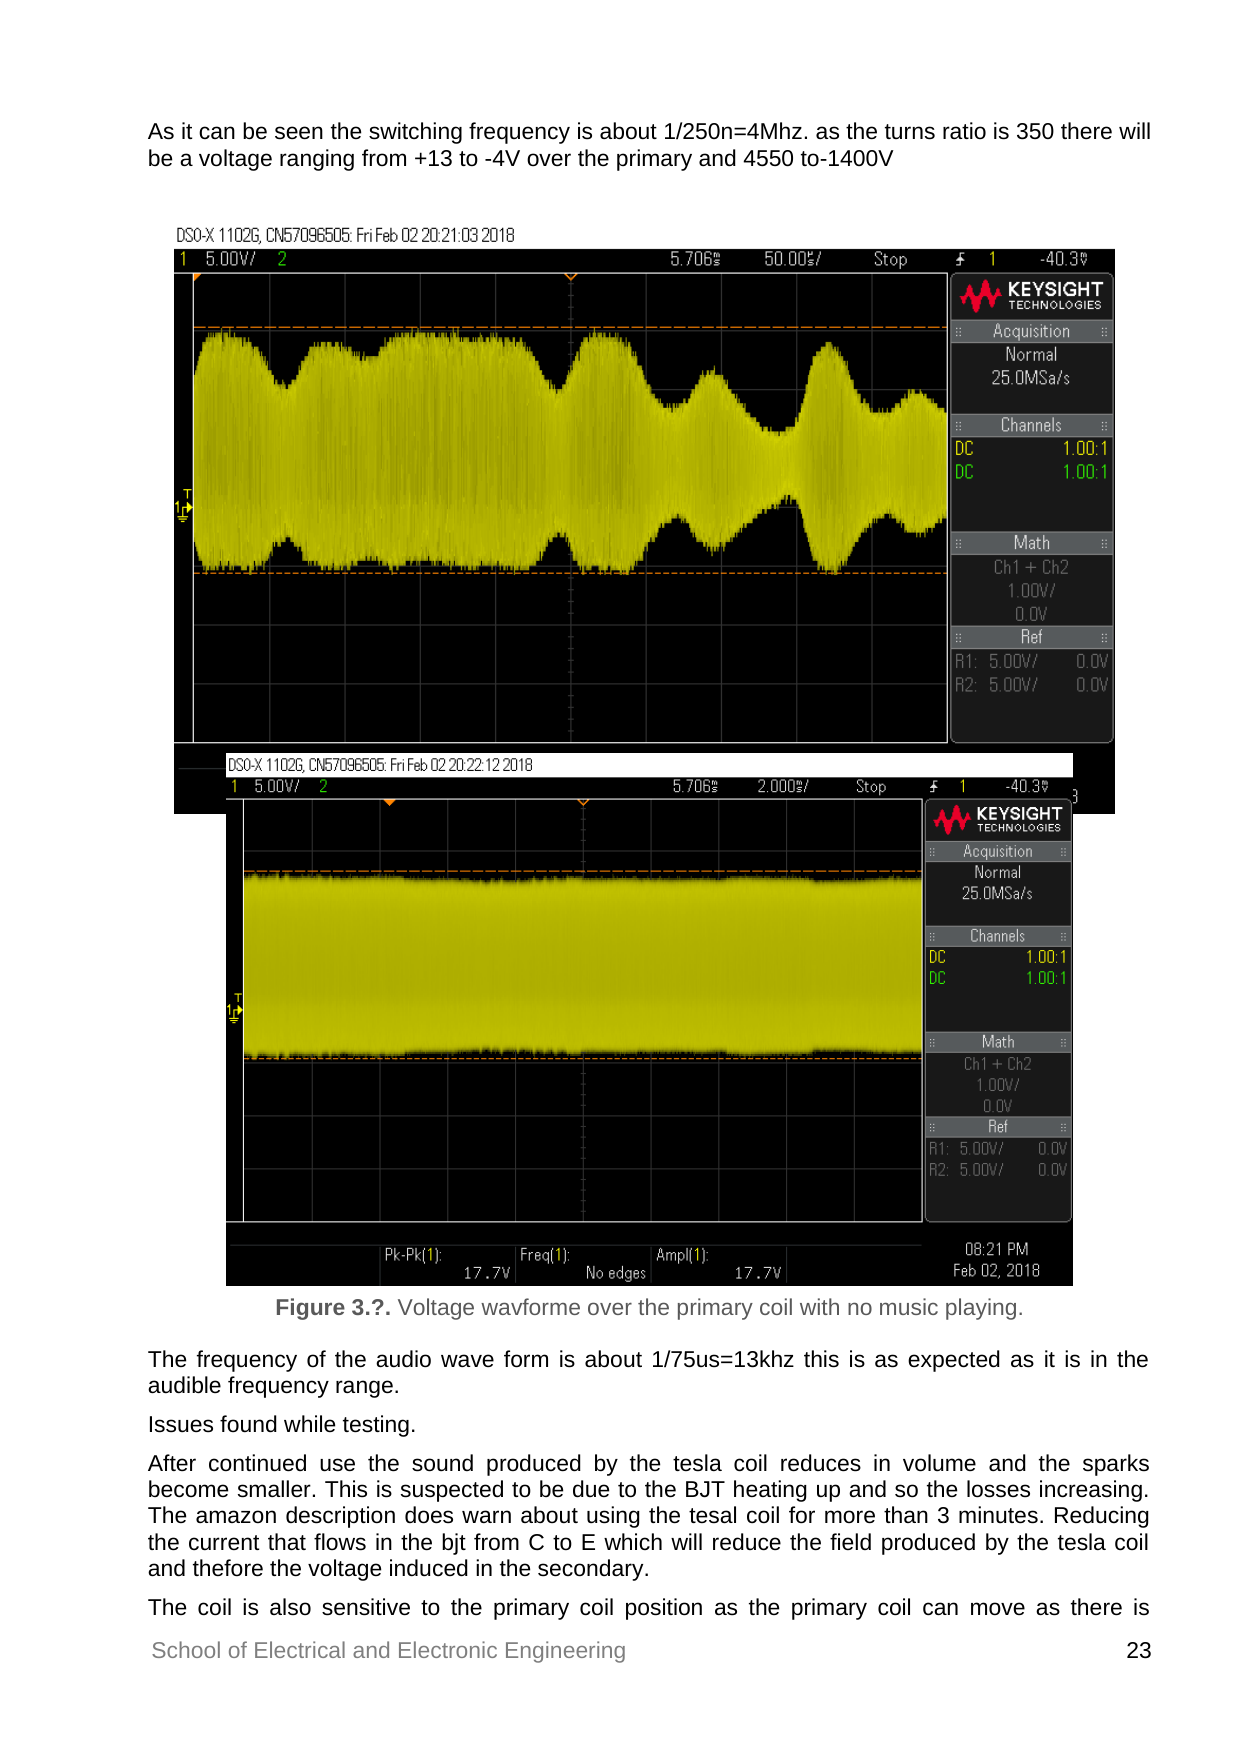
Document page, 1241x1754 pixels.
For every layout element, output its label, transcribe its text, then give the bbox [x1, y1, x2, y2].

picture [174, 222, 1115, 1286]
text As it can be seen the switching frequency is about 1/250n=4Mhz. as the turns ratio is 350 there will be a voltage ranging from +13 to -4V over the primary and 4550 to-1400V [148, 118, 1152, 171]
text After continued use the sound produced by the tesla coil reduces in volume and the sparks become smaller. This is suspected to be due to the BJT heating up and so the losses increasing. The amazon description does warn about using the tesal coil for more than 3 minutes. Reducing the current that flows in the bjt from C to E which will reduce the field produced by the tesla coil and thefore the voltage induced in the secondary. [148, 1449, 1152, 1581]
text Issues found while testing. [148, 1411, 1152, 1437]
